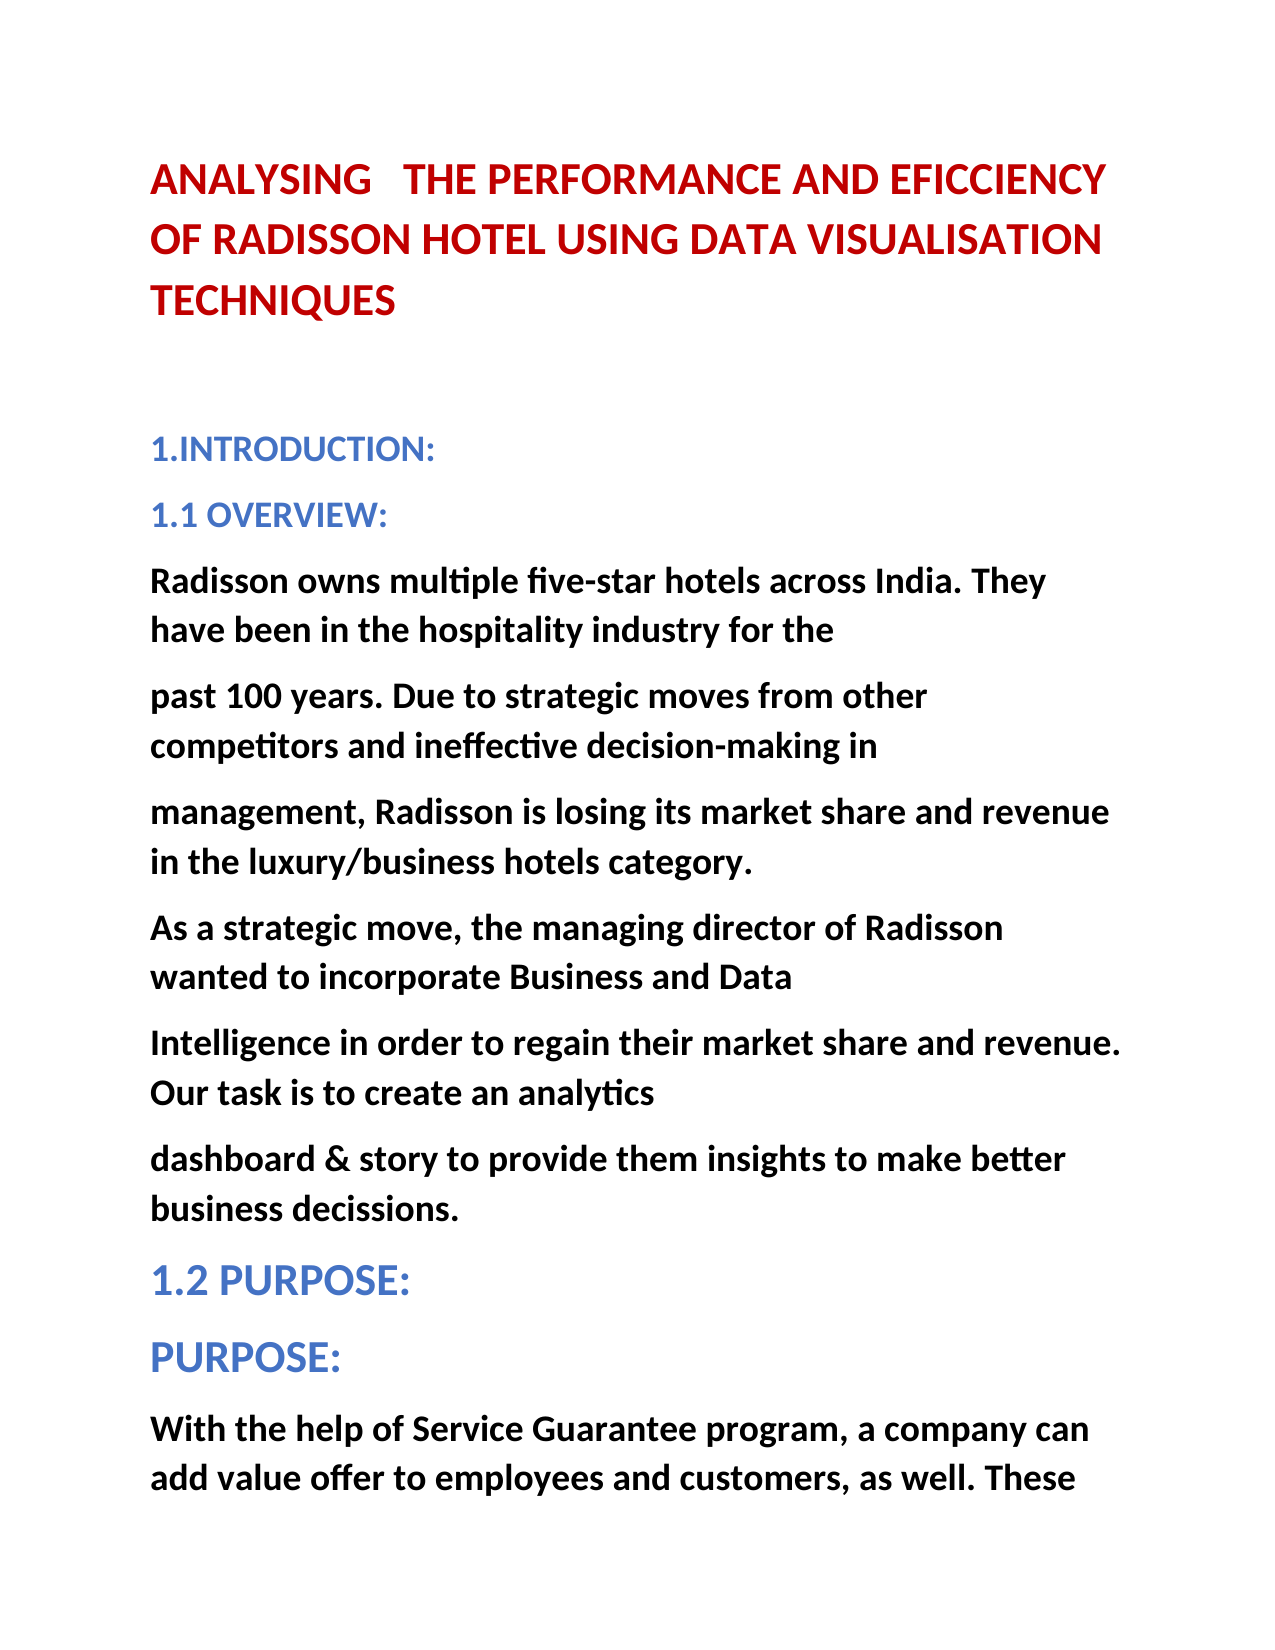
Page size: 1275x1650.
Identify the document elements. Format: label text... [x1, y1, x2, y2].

text dashboard & story to provide them insights to make better business decissions. [150, 1135, 1125, 1230]
text management, Radisson is losing its market share and revenue in the luxury/business hotels category. [150, 788, 1125, 883]
text 1.INTRODUCTION: [150, 424, 1125, 470]
text As a strategic move, the managing director of Radisson wanted to incorporate Business and Data [150, 904, 1125, 999]
text Intelligence in order to regain their market share and revenue. Our task is to create an analytics [150, 1019, 1125, 1115]
text PURPOSE: [150, 1328, 1125, 1383]
text Radisson owns multiple five-star hotels across India. They have been in the hospitality industry for the [150, 557, 1125, 652]
text past 100 years. Due to strategic moves from other competitors and ineffective decision-making in [150, 672, 1125, 768]
text ANALYSING THE PERFORMANCE AND EFICCIENCY OF RADISSON HOTEL USING DATA VISUALISATION TECHNIQUES [150, 150, 1125, 327]
text 1.2 PURPOSE: [150, 1251, 1125, 1307]
text 1.1 OVERVIEW: [150, 491, 1125, 537]
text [150, 1404, 1125, 1500]
